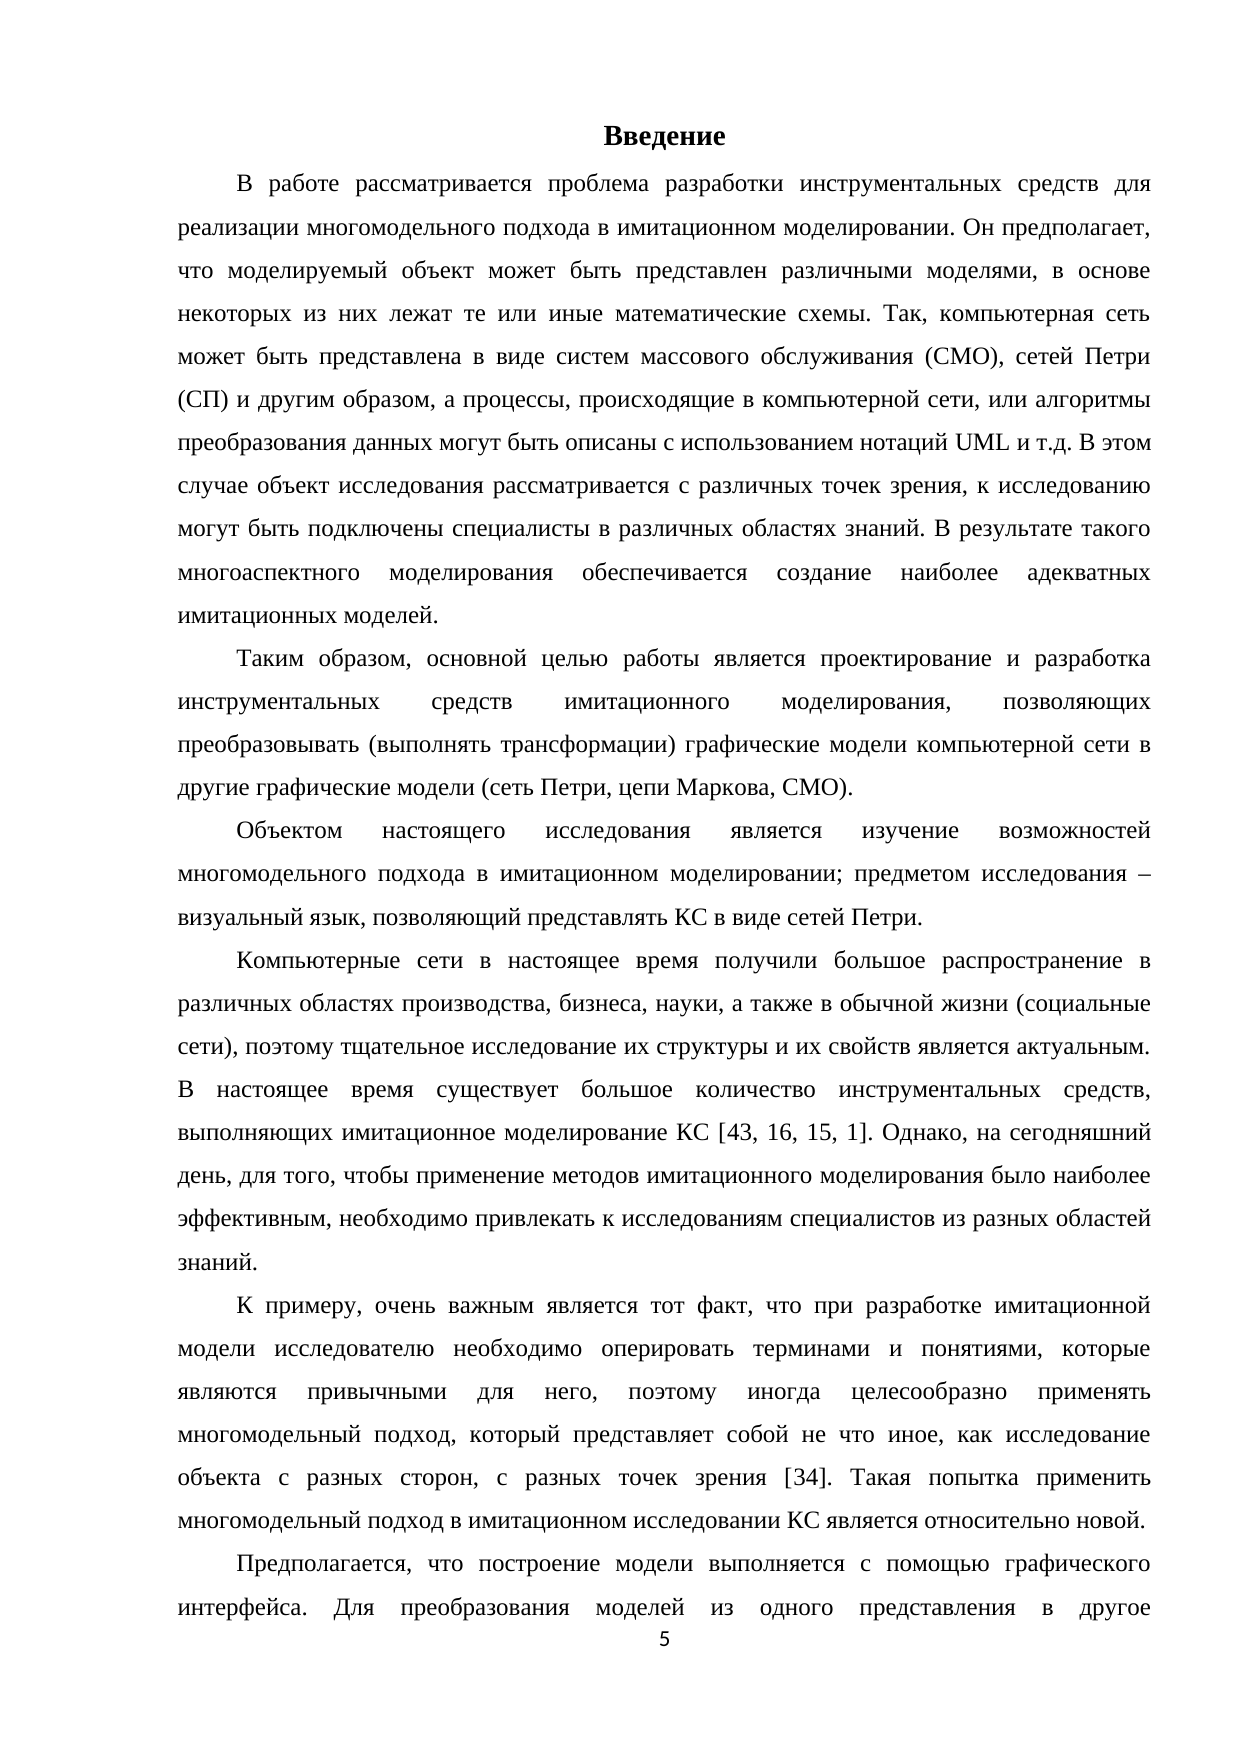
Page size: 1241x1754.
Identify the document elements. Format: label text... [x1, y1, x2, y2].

text В работе рассматривается проблема разработки инструментальных средств для реализации многомодельного подхода в имитационном моделировании. Он предполагает, что моделируемый объект может быть представлен различными моделями, в основе некоторых из них лежат те или иные математические схемы. Так, компьютерная сеть может быть представлена в виде систем массового обслуживания (СМО), сетей Петри (СП) и другим образом, а процессы, происходящие в компьютерной сети, или алгоритмы преобразования данных могут быть описаны с использованием нотаций UML и т.д. В этом случае объект исследования рассматривается с различных точек зрения, к исследованию могут быть подключены специалисты в различных областях знаний. В результате такого многоаспектного моделирования обеспечивается создание наиболее адекватных имитационных моделей. [177, 168, 1152, 628]
text К примеру, очень важным является тот факт, что при разработке имитационной модели исследователю необходимо оперировать терминами и понятиями, которые являются привычными для него, поэтому иногда целесообразно применять многомодельный подход, который представляет собой не что иное, как исследование объекта с разных сторон, с разных точек зрения [34]. Такая попытка применить многомодельный подход в имитационном исследовании КС является относительно новой. [177, 1290, 1152, 1534]
subtitle Введение [177, 118, 1152, 152]
text Объектом настоящего исследования является изучение возможностей многомодельного подхода в имитационном моделировании; предметом исследования – визуальный язык, позволяющий представлять КС в виде сетей Петри. [177, 815, 1152, 930]
text Таким образом, основной целью работы является проектирование и разработка инструментальных средств имитационного моделирования, позволяющих преобразовывать (выполнять трансформации) графические модели компьютерной сети в другие графические модели (сеть Петри, цепи Маркова, СМО). [177, 643, 1152, 801]
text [177, 1548, 1152, 1620]
text Компьютерные сети в настоящее время получили большое распространение в различных областях производства, бизнеса, науки, а также в обычной жизни (социальные сети), поэтому тщательное исследование их структуры и их свойств является актуальным. В настоящее время существует большое количество инструментальных средств, выполняющих имитационное моделирование КС [43, 16, 15, 1]. Однако, на сегодняшний день, для того, чтобы применение методов имитационного моделирования было наиболее эффективным, необходимо привлекать к исследованиям специалистов из разных областей знаний. [177, 945, 1152, 1275]
